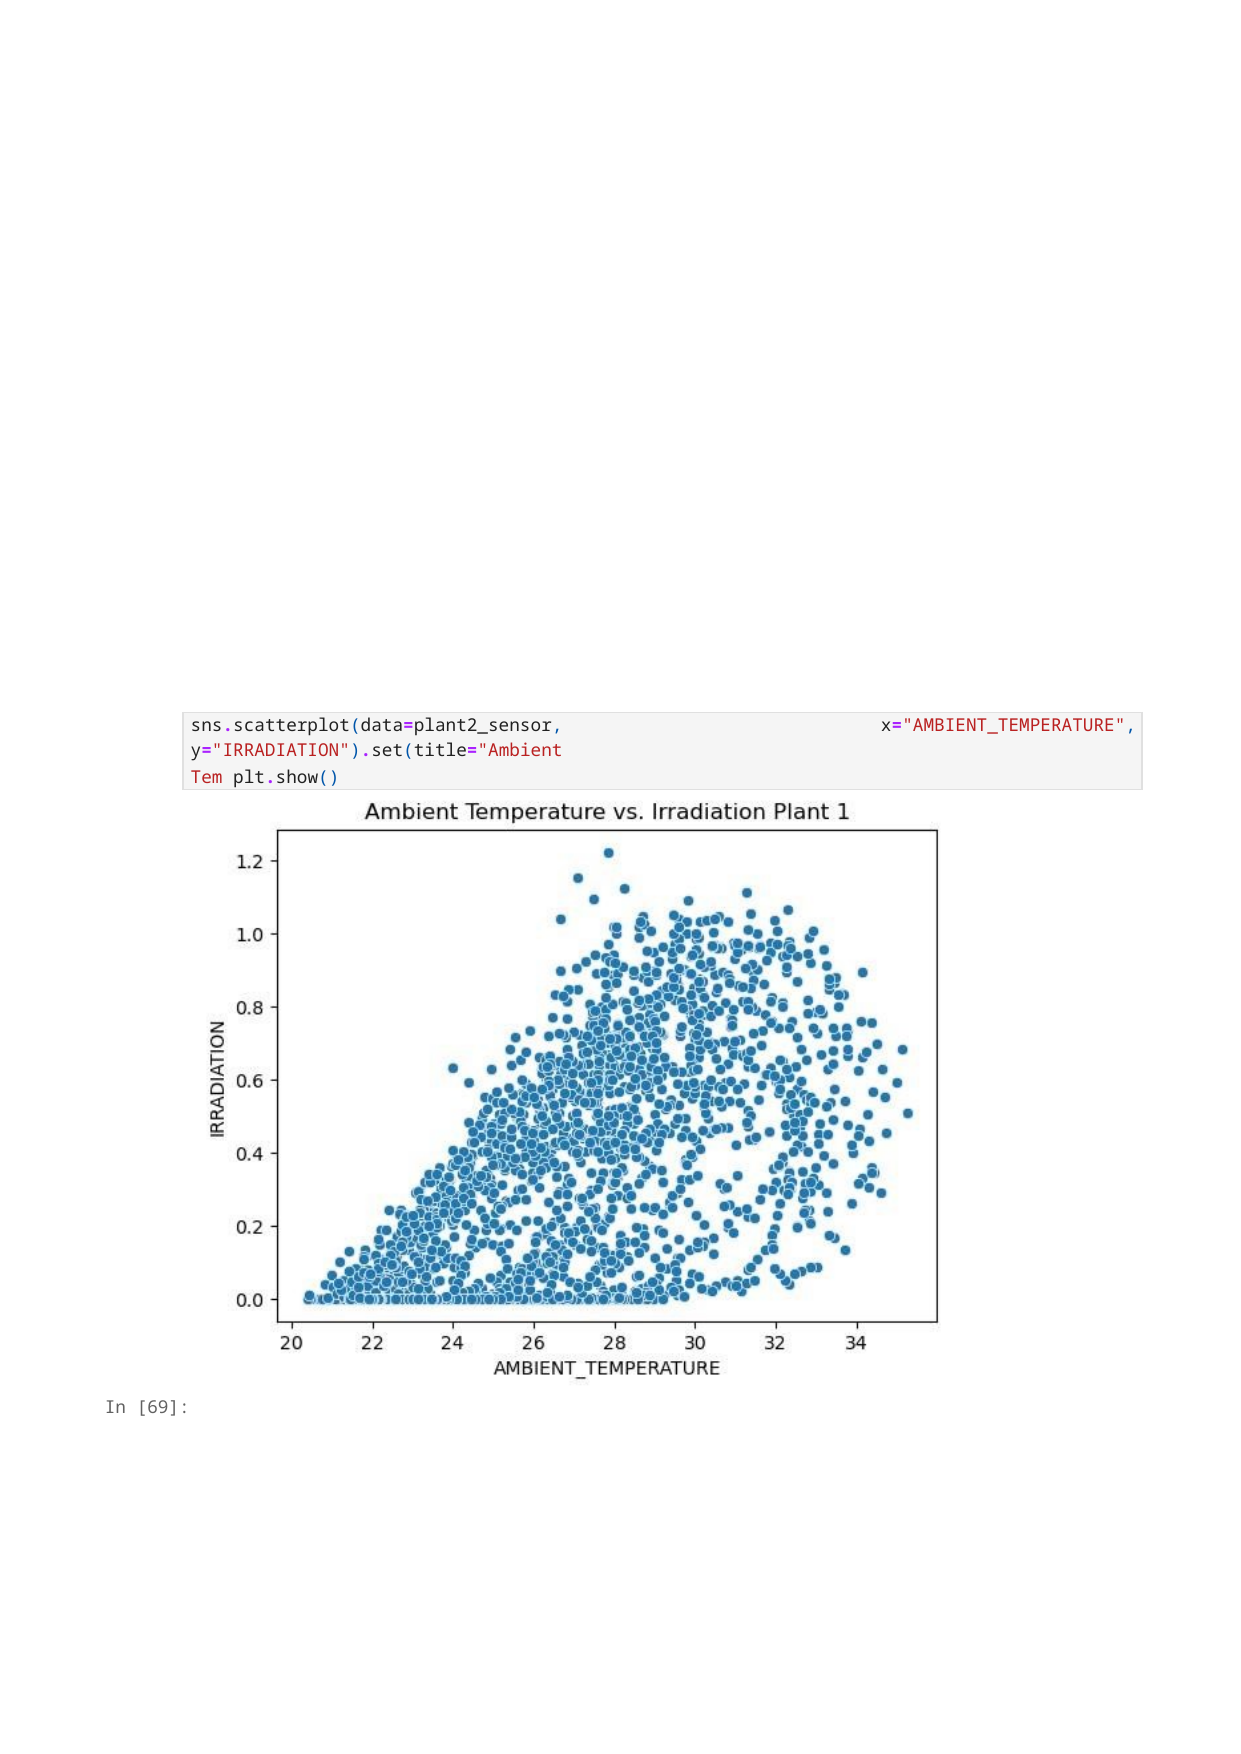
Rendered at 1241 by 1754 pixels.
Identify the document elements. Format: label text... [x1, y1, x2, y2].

text In [69]: [104, 1394, 293, 1418]
table_header sns.scatterplot(data=plant2_sensor, x="AMBIENT_TEMPERATURE", y="IRRADIATION").set(title="Ambient Tem plt.show() [184, 713, 1141, 789]
picture [196, 790, 950, 1392]
